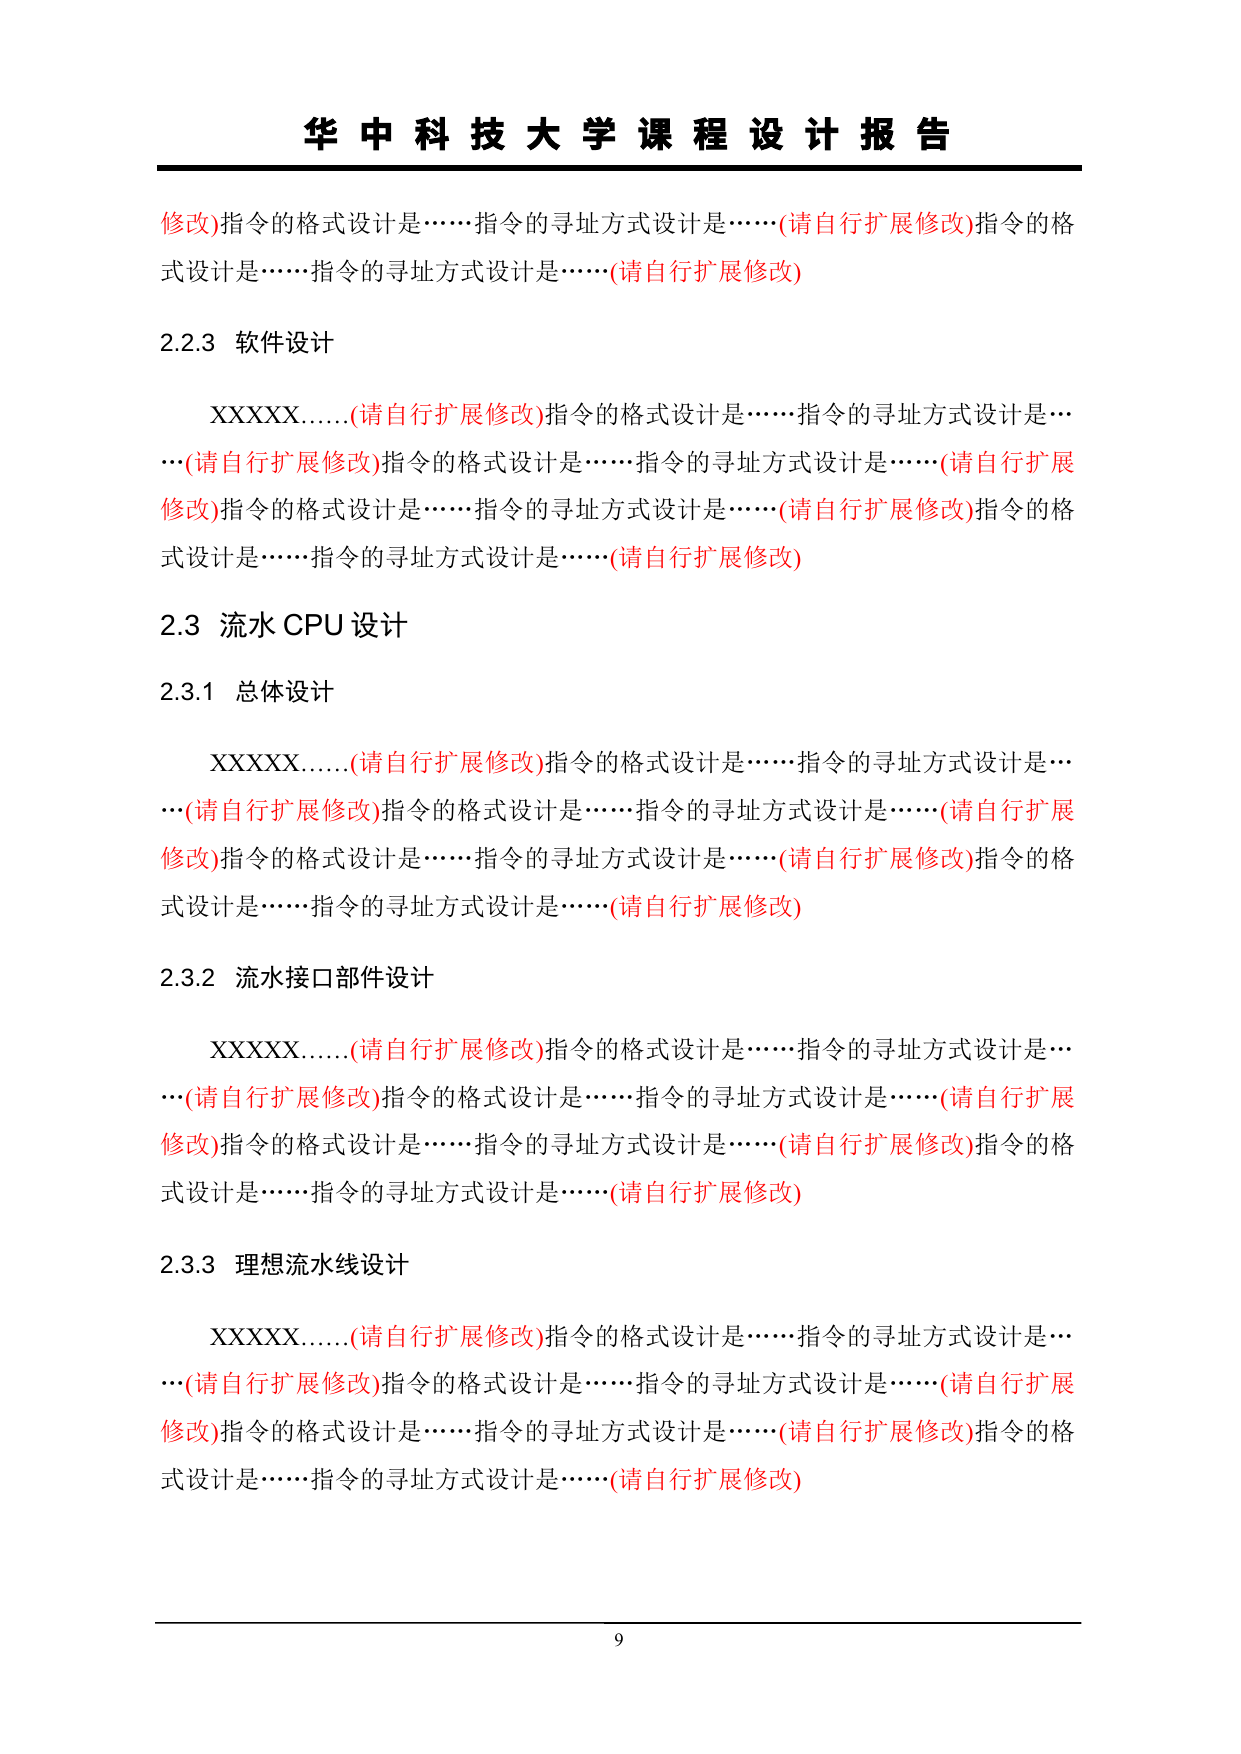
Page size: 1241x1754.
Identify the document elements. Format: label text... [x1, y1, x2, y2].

text XXXXX……(请自行扩展修改)指令的格式设计是……指令的寻址方式设计是……(请自行扩展修改)指令的格式设计是……指令的寻址方式设计是……(请自行扩展修改)指令的格式设计是……指令的寻址方式设计是……(请自行扩展修改)指令的格式设计是……指令的寻址方式设计是……(请自行扩展修改) [159, 738, 1075, 929]
text XXXXX……(请自行扩展修改)指令的格式设计是……指令的寻址方式设计是……(请自行扩展修改)指令的格式设计是……指令的寻址方式设计是……(请自行扩展修改)指令的格式设计是……指令的寻址方式设计是……(请自行扩展修改)指令的格式设计是……指令的寻址方式设计是……(请自行扩展修改) [159, 1024, 1075, 1216]
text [159, 198, 1075, 294]
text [159, 389, 1075, 581]
subtitle 总体设计 [159, 666, 1078, 714]
subtitle 理想流水线设计 [159, 1240, 1078, 1287]
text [159, 1311, 1075, 1503]
subtitle 流水接口部件设计 [159, 953, 1078, 1001]
subtitle 流水CPU设计 [159, 606, 1053, 641]
subtitle 软件设计 [159, 318, 1078, 366]
